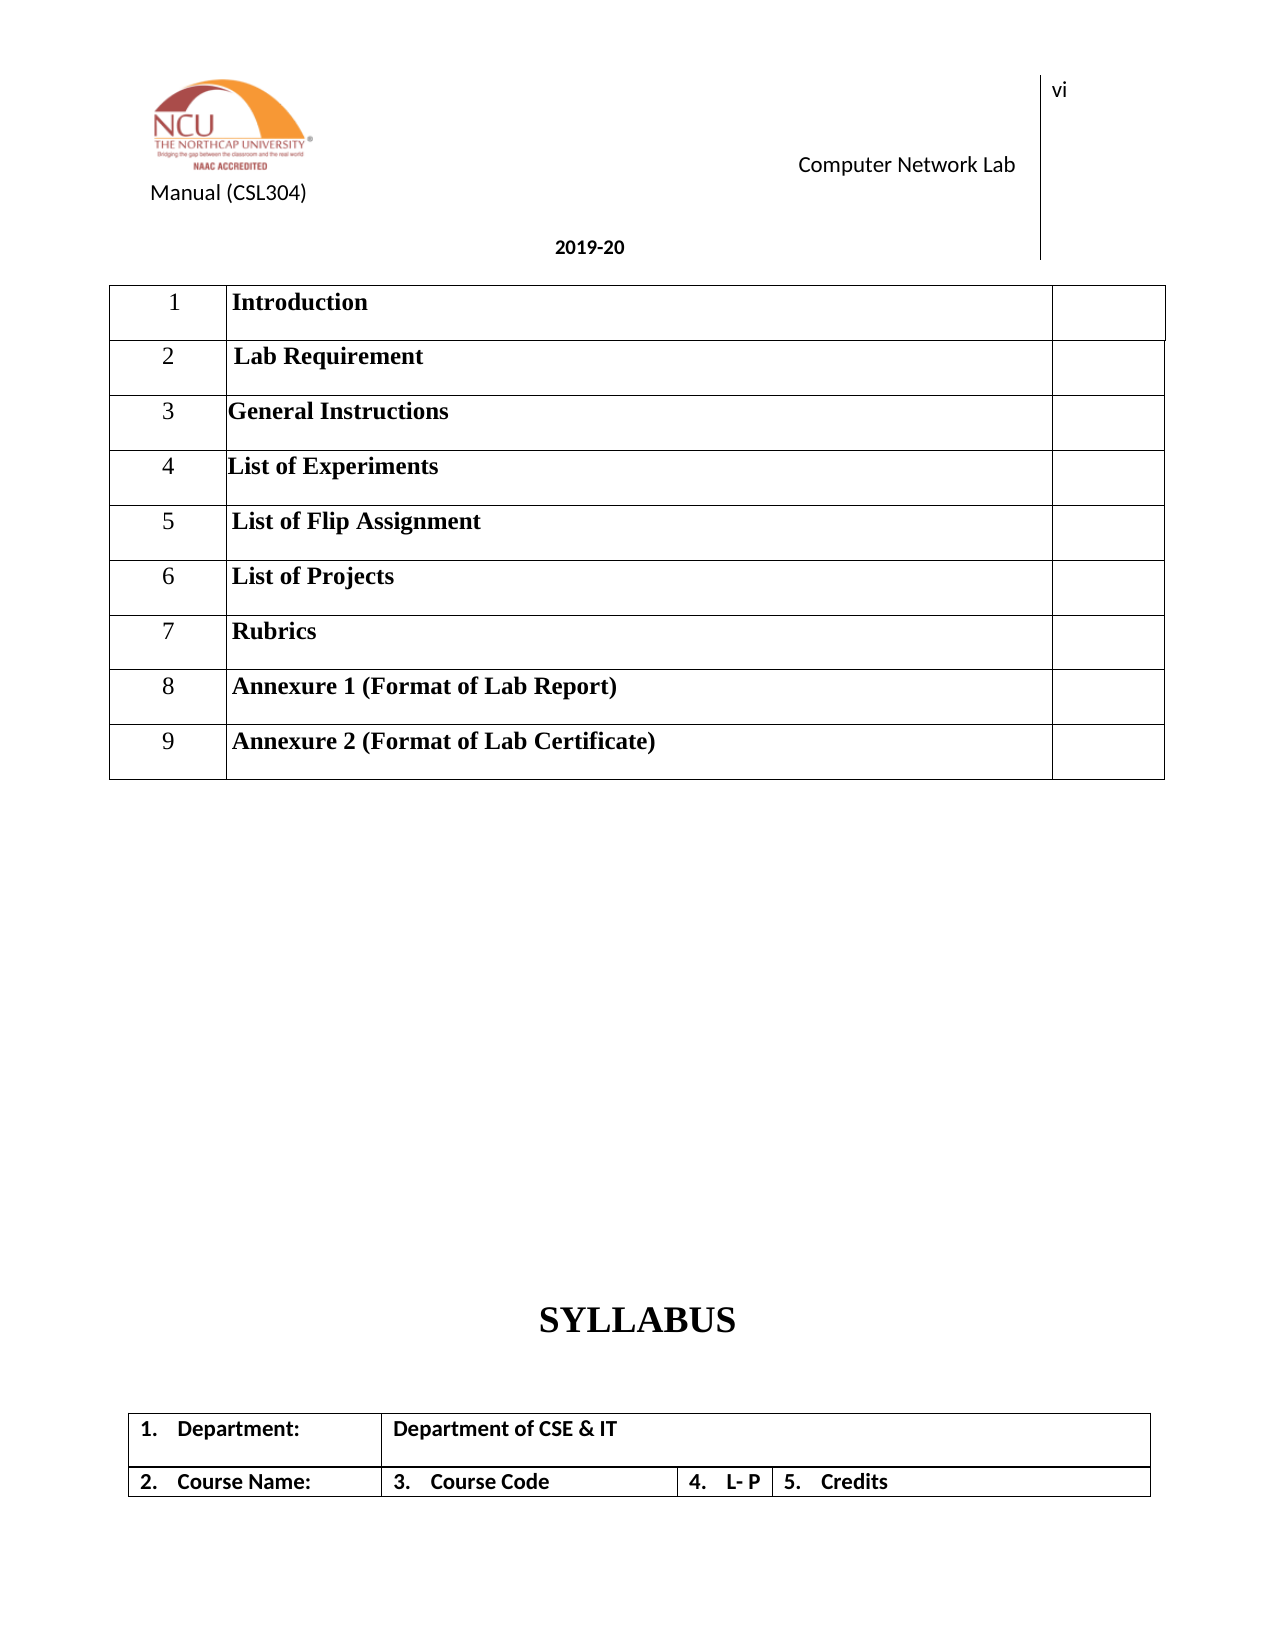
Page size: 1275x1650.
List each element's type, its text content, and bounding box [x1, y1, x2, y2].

table_cell 5 [110, 506, 226, 559]
table_cell [1053, 396, 1164, 450]
table_cell 6 [110, 561, 226, 614]
table_cell Course Name: Computer Network [129, 1468, 381, 1496]
table_cell [1053, 341, 1164, 395]
table_header Department: [129, 1414, 381, 1466]
table_header Department of CSE & IT [382, 1414, 1150, 1466]
table_cell [1053, 286, 1165, 340]
table_cell 4 [110, 451, 226, 505]
table_cell 1 [110, 286, 226, 340]
table_cell [1053, 451, 1164, 505]
table_cell [1053, 670, 1164, 724]
table_cell 2 [110, 341, 226, 395]
picture [150, 75, 314, 173]
table_cell [1053, 725, 1164, 779]
table_cell Course Code [382, 1468, 677, 1496]
table_cell [1053, 506, 1164, 559]
table_cell Annexure 1 (Format of Lab Report) [227, 670, 1052, 724]
table_cell 8 [110, 670, 226, 724]
table_cell [1053, 561, 1164, 614]
table_cell List of Experiments [227, 451, 1052, 505]
table_cell Rubrics [227, 616, 1052, 669]
table_cell Credits [773, 1468, 1150, 1496]
text SYLLABUS [150, 1298, 1125, 1341]
table_cell Annexure 2 (Format of Lab Certificate) [227, 725, 1052, 779]
table_cell List of Projects [227, 561, 1052, 614]
table_cell [1053, 616, 1164, 669]
table_cell Introduction [227, 286, 1052, 340]
table_cell List of Flip Assignment [227, 506, 1052, 559]
table_cell 7 [110, 616, 226, 669]
table_cell 9 [110, 725, 226, 779]
table_cell General Instructions [227, 396, 1052, 450]
table_cell 3 [110, 396, 226, 450]
table_cell L- P [678, 1468, 772, 1496]
table_cell Lab Requirement [227, 341, 1052, 395]
